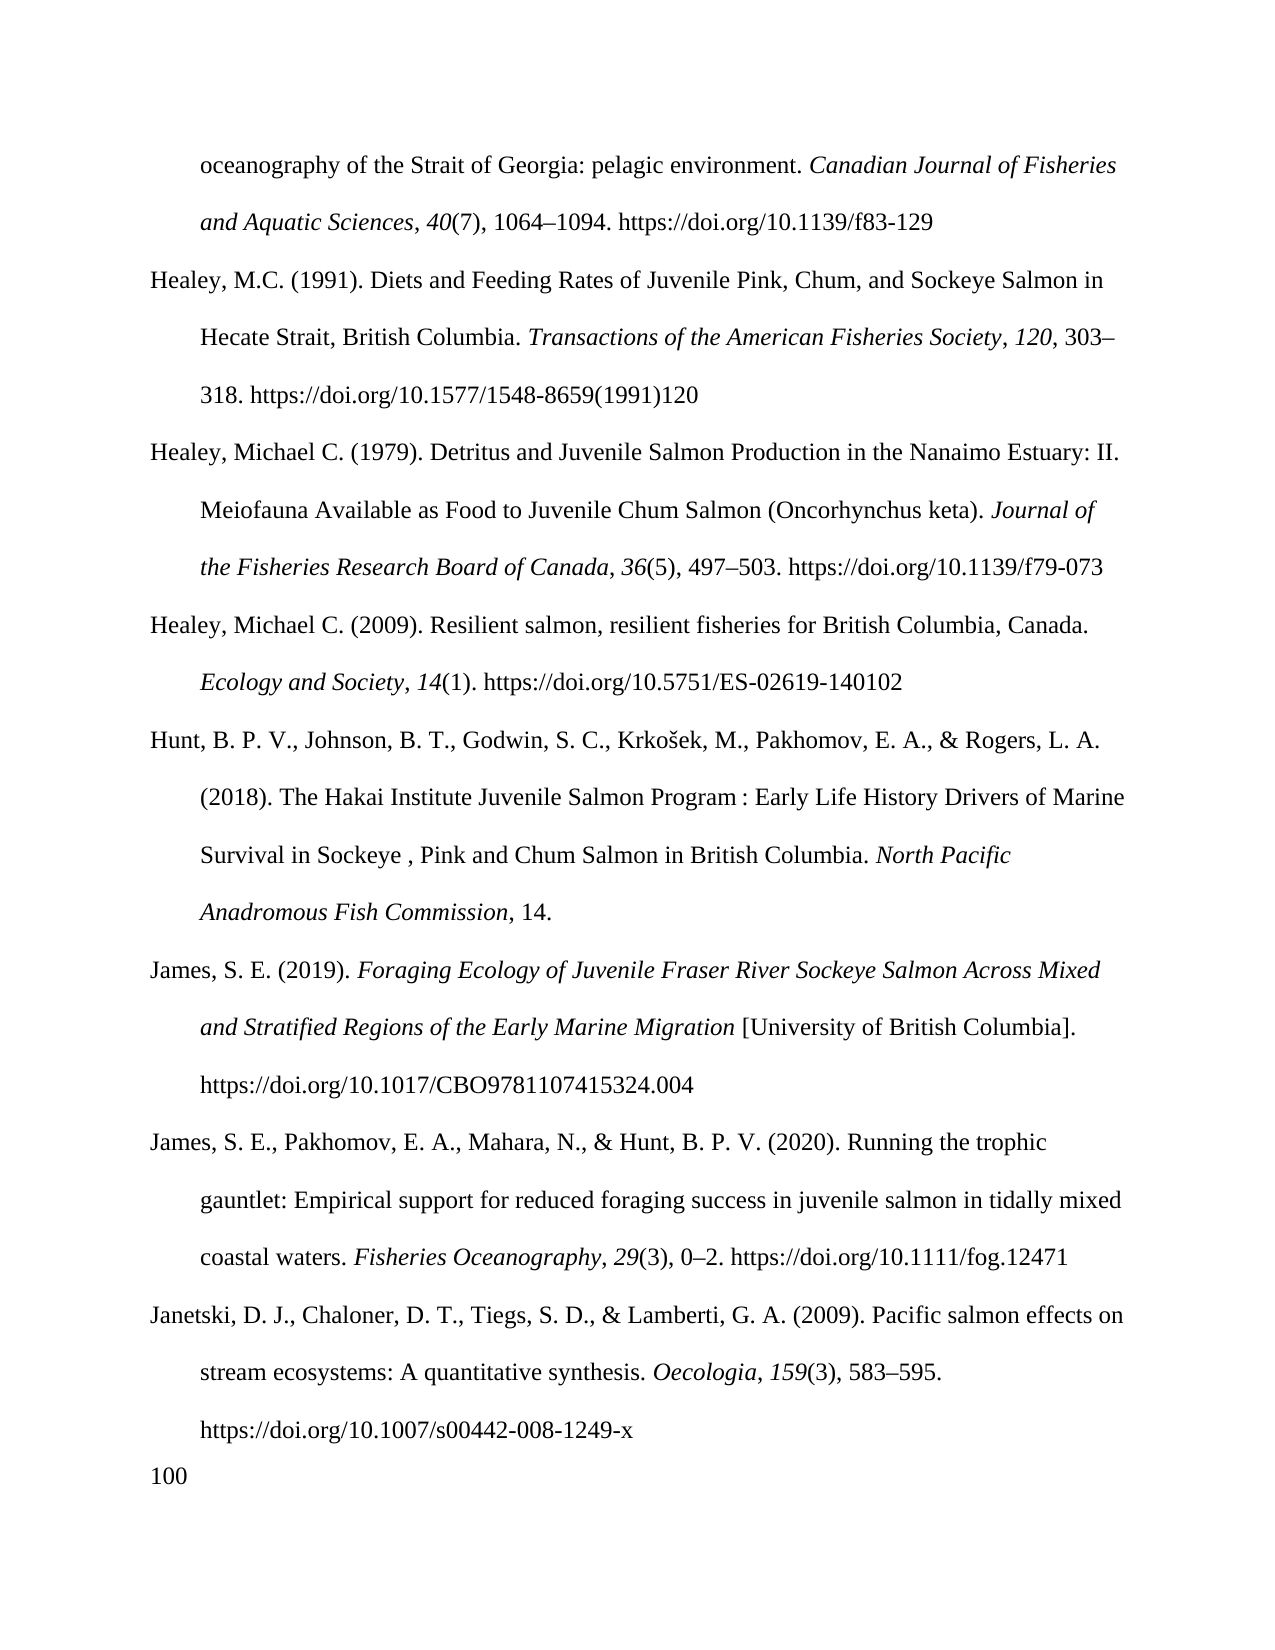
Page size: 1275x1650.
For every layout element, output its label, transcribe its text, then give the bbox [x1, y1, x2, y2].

text James, S. E. (2019). Foraging Ecology of Juvenile Fraser River Sockeye Salmon Across Mixed and Stratified Regions of the Early Marine Migration [University of British Columbia]. https://doi.org/10.1017/CBO9781107415324.004 [150, 955, 1125, 1099]
text Healey, M.C. (1991). Diets and Feeding Rates of Juvenile Pink, Chum, and Sockeye Salmon in Hecate Strait, British Columbia. Transactions of the American Fisheries Society, 120, 303–318. https://doi.org/10.1577/1548-8659(1991)120 [150, 265, 1125, 409]
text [150, 150, 1125, 236]
text Healey, Michael C. (2009). Resilient salmon, resilient fisheries for British Columbia, Canada. Ecology and Society, 14(1). https://doi.org/10.5751/ES-02619-140102 [150, 610, 1125, 696]
text Healey, Michael C. (1979). Detritus and Juvenile Salmon Production in the Nanaimo Estuary: II. Meiofauna Available as Food to Juvenile Chum Salmon (Oncorhynchus keta). Journal of the Fisheries Research Board of Canada, 36(5), 497–503. https://doi.org/10.1139/f79-073 [150, 437, 1125, 581]
text Hunt, B. P. V., Johnson, B. T., Godwin, S. C., Krkošek, M., Pakhomov, E. A., & Rogers, L. A. (2018). The Hakai Institute Juvenile Salmon Program : Early Life History Drivers of Marine Survival in Sockeye , Pink and Chum Salmon in British Columbia. North Pacific Anadromous Fish Commission, 14. [150, 725, 1125, 926]
text James, S. E., Pakhomov, E. A., Mahara, N., & Hunt, B. P. V. (2020). Running the trophic gauntlet: Empirical support for reduced foraging success in juvenile salmon in tidally mixed coastal waters. Fisheries Oceanography, 29(3), 0–2. https://doi.org/10.1111/fog.12471 [150, 1127, 1125, 1271]
text Janetski, D. J., Chaloner, D. T., Tiegs, S. D., & Lamberti, G. A. (2009). Pacific salmon effects on stream ecosystems: A quantitative synthesis. Oecologia, 159(3), 583–595. https://doi.org/10.1007/s00442-008-1249-x [150, 1300, 1125, 1444]
